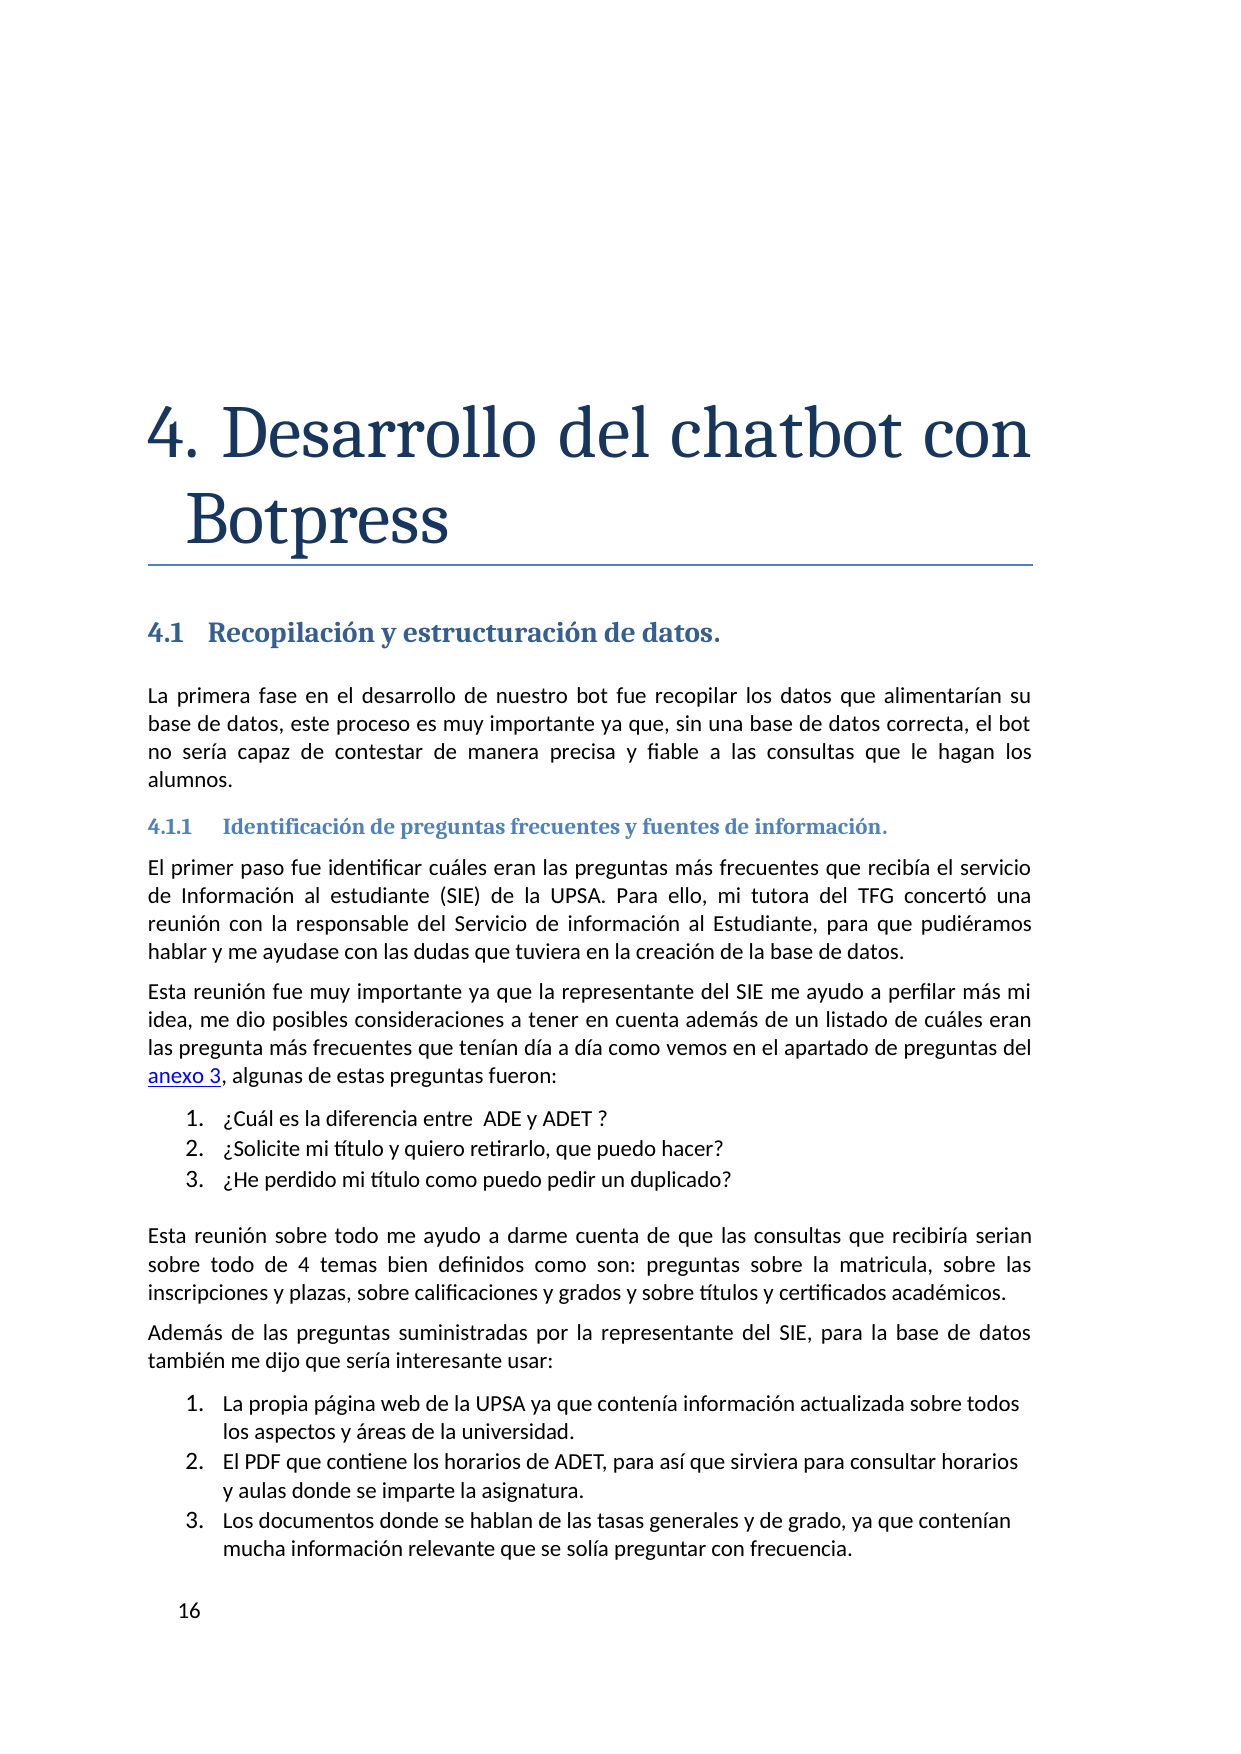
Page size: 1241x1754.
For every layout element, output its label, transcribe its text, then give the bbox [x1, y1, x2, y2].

list La propia página web de la UPSA ya que contenía información actualizada sobre todos los aspectos y áreas de la universidad. [185, 1387, 1033, 1445]
text El primer paso fue identificar cuáles eran las preguntas más frecuentes que recibía el servicio de Información al estudiante (SIE) de la UPSA. Para ello, mi tutora del TFG concertó una reunión con la responsable del Servicio de información al Estudiante, para que pudiéramos hablar y me ayudase con las dudas que tuviera en la creación de la base de datos. [148, 853, 1033, 965]
text La primera fase en el desarrollo de nuestro bot fue recopilar los datos que alimentarían su base de datos, este proceso es muy importante ya que, sin una base de datos correcta, el bot no sería capaz de contestar de manera precisa y fiable a las consultas que le hagan los alumnos. [148, 681, 1033, 793]
text Esta reunión fue muy importante ya que la representante del SIE me ayudo a perfilar más mi idea, me dio posibles consideraciones a tener en cuenta además de un listado de cuáles eran las pregunta más frecuentes que tenían día a día como vemos en el apartado de preguntas del anexo 3, algunas de estas preguntas fueron: [148, 977, 1033, 1089]
list Los documentos donde se hablan de las tasas generales y de grado, ya que contenían mucha información relevante que se solía preguntar con frecuencia. [185, 1504, 1033, 1562]
text Esta reunión sobre todo me ayudo a darme cuenta de que las consultas que recibiría serian sobre todo de 4 temas bien definidos como son: preguntas sobre la matricula, sobre las inscripciones y plazas, sobre calificaciones y grados y sobre títulos y certificados académicos. [148, 1222, 1033, 1306]
text Además de las preguntas suministradas por la representante del SIE, para la base de datos también me dijo que sería interesante usar: [148, 1318, 1033, 1374]
list ¿Solicite mi título y quiero retirarlo, que puedo hacer? [185, 1133, 1033, 1163]
subtitle Recopilación y estructuración de datos. [148, 616, 1033, 650]
list ¿Cuál es la diferencia entre ADE y ADET ? [185, 1102, 1033, 1133]
list El PDF que contiene los horarios de ADET, para así que sirviera para consultar horarios y aulas donde se imparte la asignatura. [185, 1445, 1033, 1504]
subtitle Desarrollo del chatbot con Botpress [148, 390, 1033, 564]
list ¿He perdido mi título como puedo pedir un duplicado? [185, 1163, 1033, 1194]
subtitle Identificación de preguntas frecuentes y fuentes de información. [148, 814, 1033, 840]
